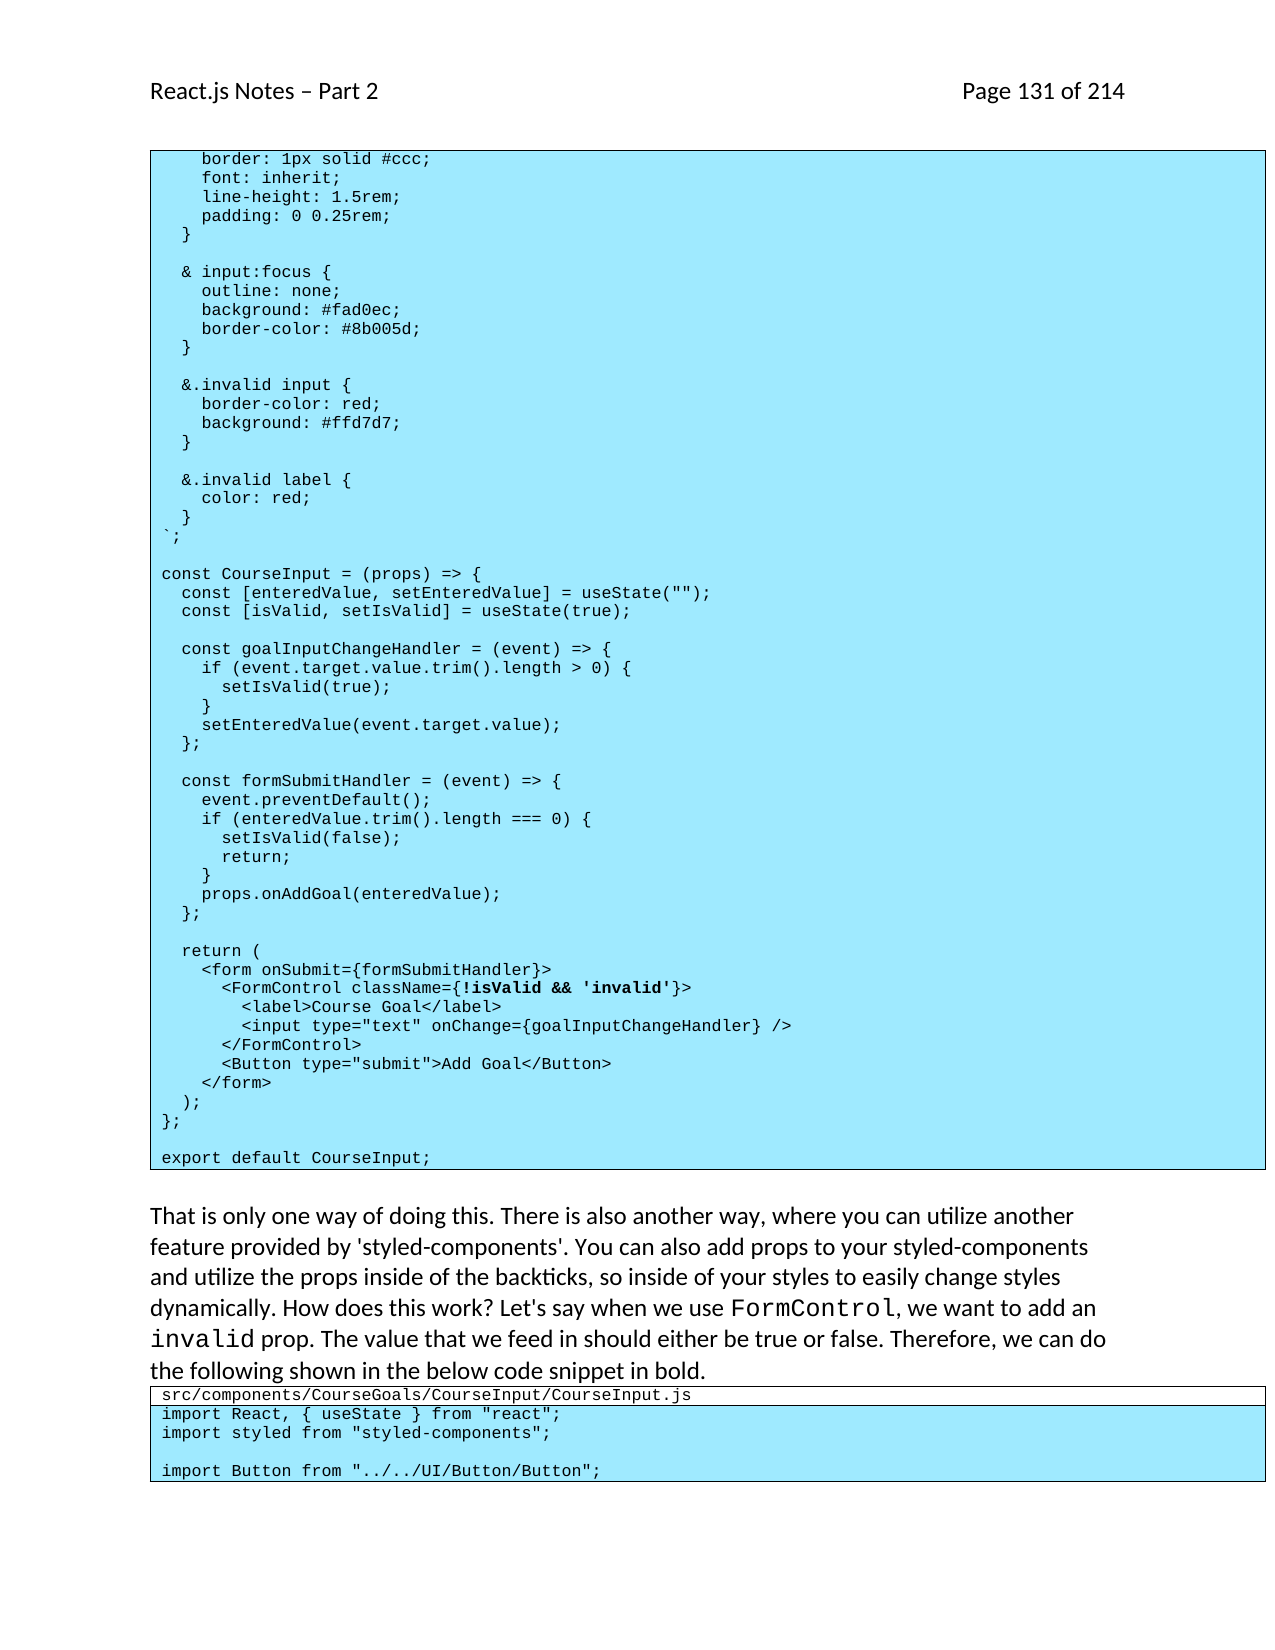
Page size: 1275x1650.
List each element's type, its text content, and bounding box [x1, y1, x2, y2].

text That is only one way of doing this. There is also another way, where you can utilize another feature provided by 'styled-components'. You can also add props to your styled-components and utilize the props inside of the backticks, so inside of your styles to easily change styles dynamically. How does this work? Let's say when we use FormControl, we want to add an invalid prop. The value that we feed in should either be true or false. Therefore, we can do the following shown in the below code snippet in bold. [150, 1200, 1125, 1386]
table_header src/components/CourseGoals/CourseInput/CourseInput.js [151, 1387, 1265, 1405]
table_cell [151, 151, 1265, 1169]
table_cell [151, 1406, 1265, 1481]
